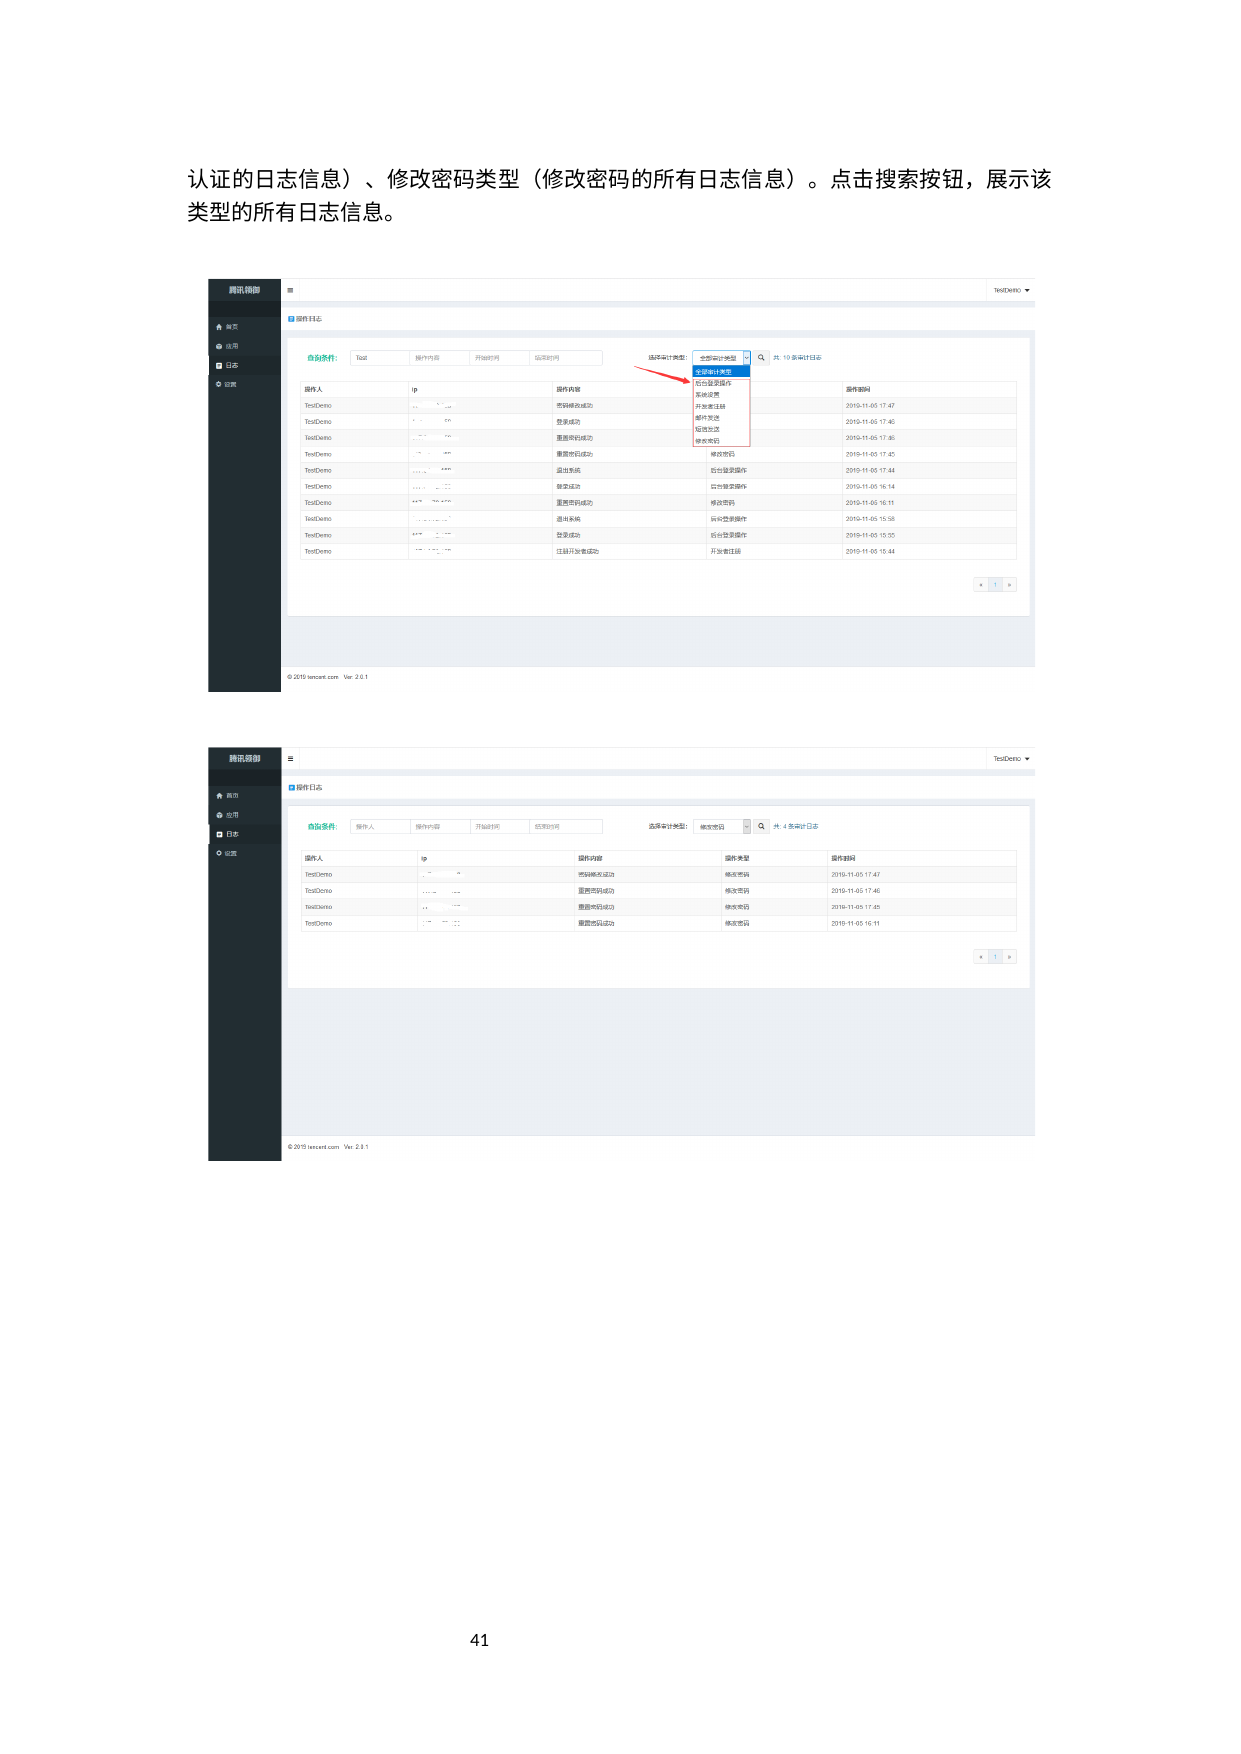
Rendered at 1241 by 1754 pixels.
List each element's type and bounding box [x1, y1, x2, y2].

list [187, 162, 1053, 227]
picture [208, 747, 1035, 1161]
picture [208, 278, 1035, 692]
